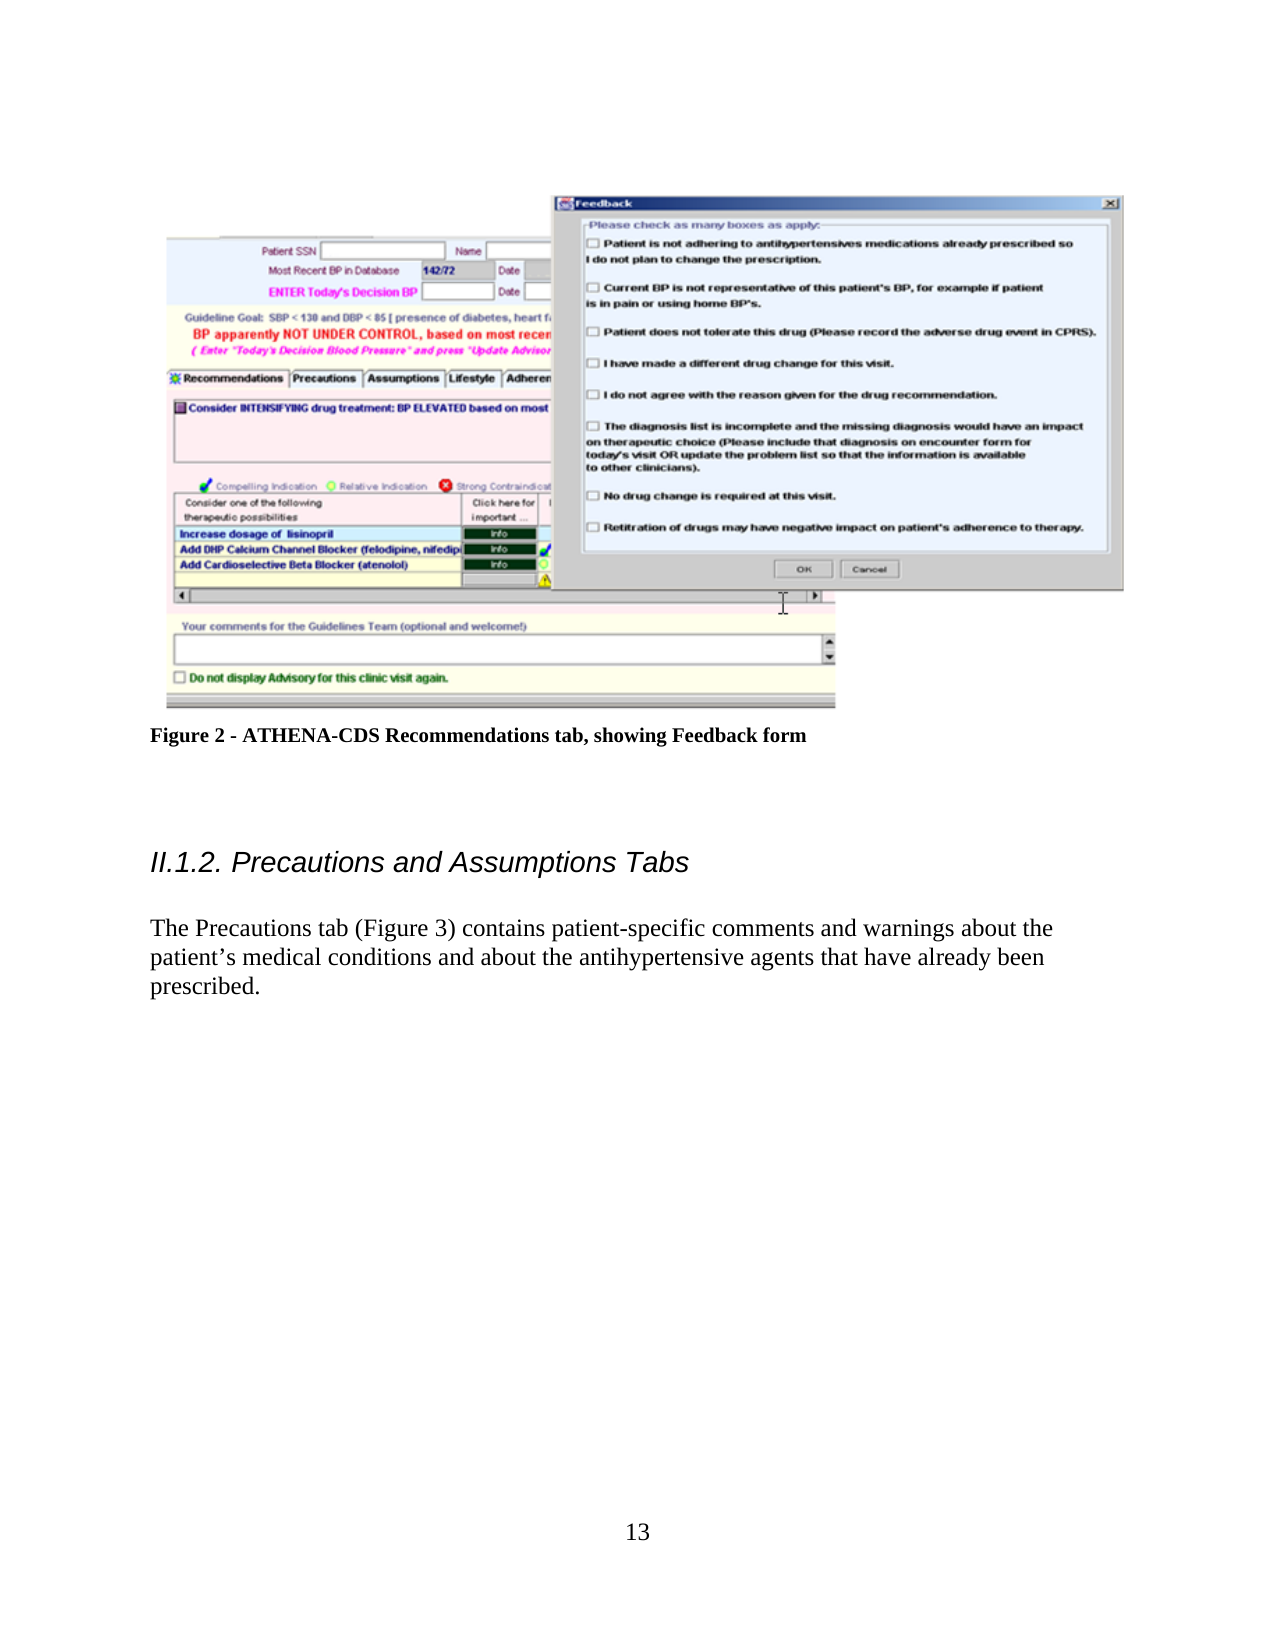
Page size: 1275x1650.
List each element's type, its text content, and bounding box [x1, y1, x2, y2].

list Precautions and Assumptions Tabs [150, 845, 1125, 878]
picture [150, 195, 1124, 711]
text The Precautions tab (Figure 3) contains patient-specific comments and warnings about the patient’s medical conditions and about the antihypertensive agents that have already been prescribed. [150, 913, 1125, 999]
